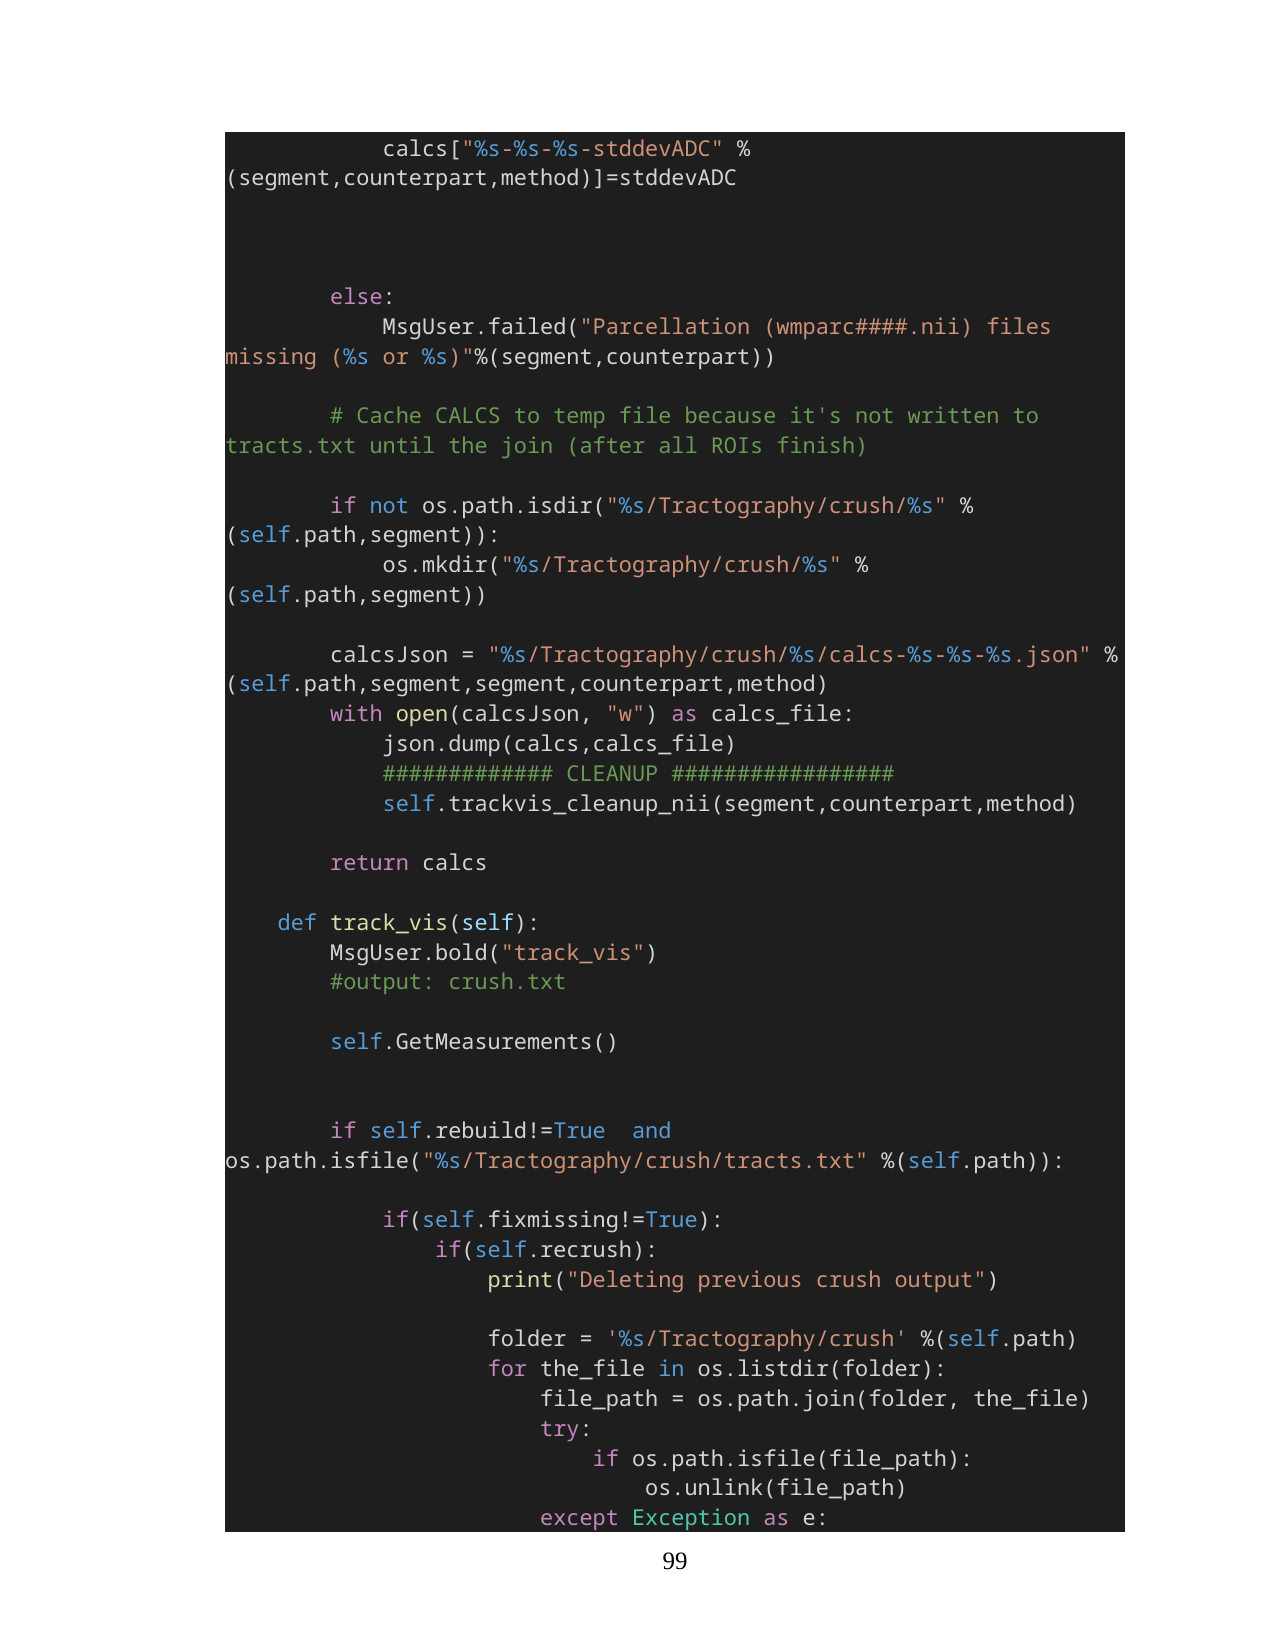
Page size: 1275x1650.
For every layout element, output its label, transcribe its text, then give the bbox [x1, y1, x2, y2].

text if(self.recrush): [225, 1234, 1125, 1264]
text ############# CLEANUP ################# [225, 758, 1125, 787]
text file_path = os.path.join(folder, the_file) [225, 1383, 1125, 1413]
text if(self.fixmissing!=True): [225, 1204, 1125, 1234]
text try: [225, 1413, 1125, 1442]
text with open(calcsJson, "w") as calcs_file: [225, 698, 1125, 728]
text os.mkdir("%s/Tractography/crush/%s" % (self.path,segment)) [225, 549, 1125, 609]
text MsgUser.failed("Parcellation (wmparc####.nii) files missing (%s or %s)"%(segment,counterpart)) [225, 311, 1125, 371]
text if not os.path.isdir("%s/Tractography/crush/%s" % (self.path,segment)): [225, 489, 1125, 549]
text if self.rebuild!=True and os.path.isfile("%s/Tractography/crush/tracts.txt" %(self.path)): [225, 1115, 1125, 1174]
text #output: crush.txt [225, 966, 1125, 996]
text # Cache CALCS to temp file because it's not written to tracts.txt until the join (after all ROIs finish) [225, 400, 1125, 460]
text MsgUser.bold("track_vis") [225, 936, 1125, 966]
text for the_file in os.listdir(folder): [225, 1353, 1125, 1383]
text os.unlink(file_path) [225, 1472, 1125, 1502]
text calcs["%s-%s-%s-stddevADC" %(segment,counterpart,method)]=stddevADC [225, 132, 1125, 192]
text self.trackvis_cleanup_nii(segment,counterpart,method) [225, 787, 1125, 817]
text else: [225, 281, 1125, 311]
text except Exception as e: [225, 1502, 1125, 1532]
text print("Deleting previous crush output") [225, 1264, 1125, 1294]
text return calcs [225, 847, 1125, 877]
text self.GetMeasurements() [225, 1026, 1125, 1056]
text calcsJson = "%s/Tractography/crush/%s/calcs-%s-%s-%s.json" % (self.path,segment,segment,counterpart,method) [225, 638, 1125, 698]
text folder = '%s/Tractography/crush' %(self.path) [225, 1323, 1125, 1353]
text json.dump(calcs,calcs_file) [225, 728, 1125, 758]
text def track_vis(self): [225, 907, 1125, 936]
text if os.path.isfile(file_path): [225, 1442, 1125, 1472]
